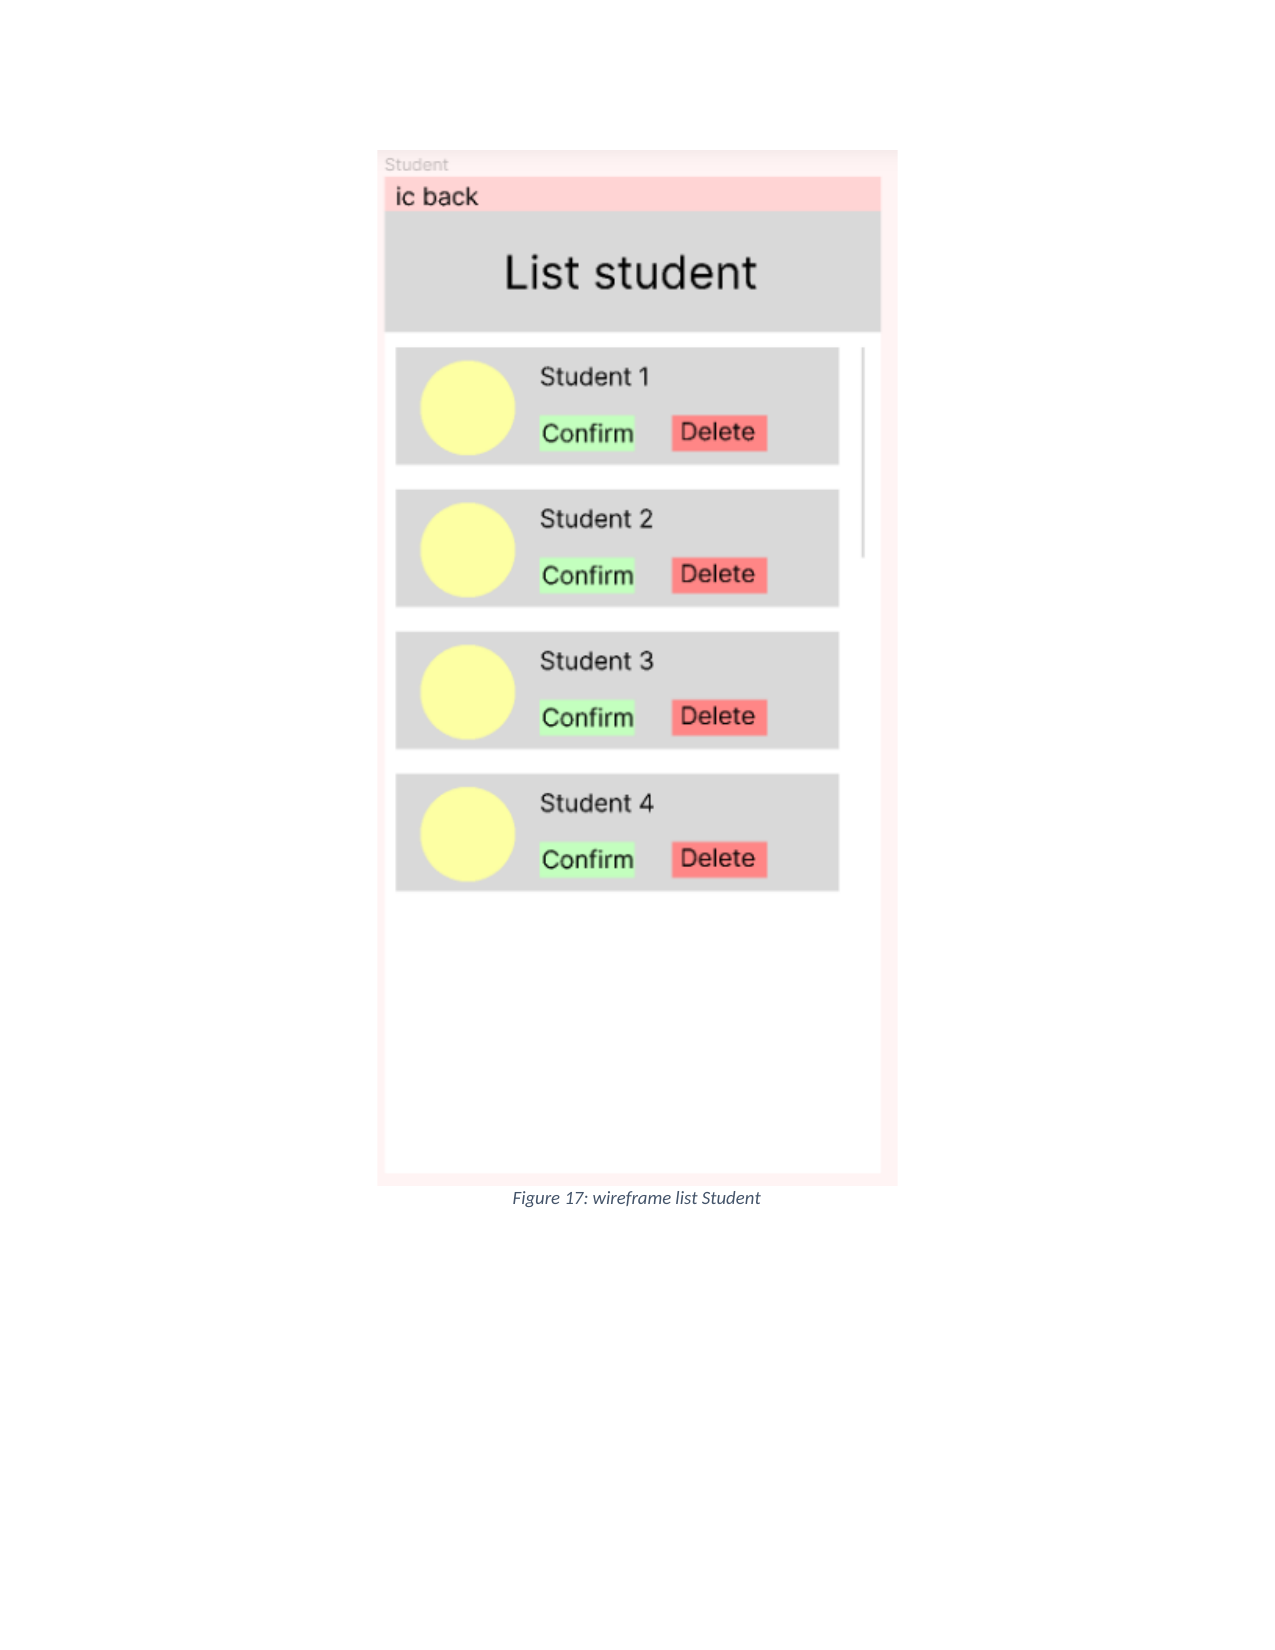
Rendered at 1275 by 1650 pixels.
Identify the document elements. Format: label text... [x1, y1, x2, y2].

picture [377, 150, 898, 1186]
